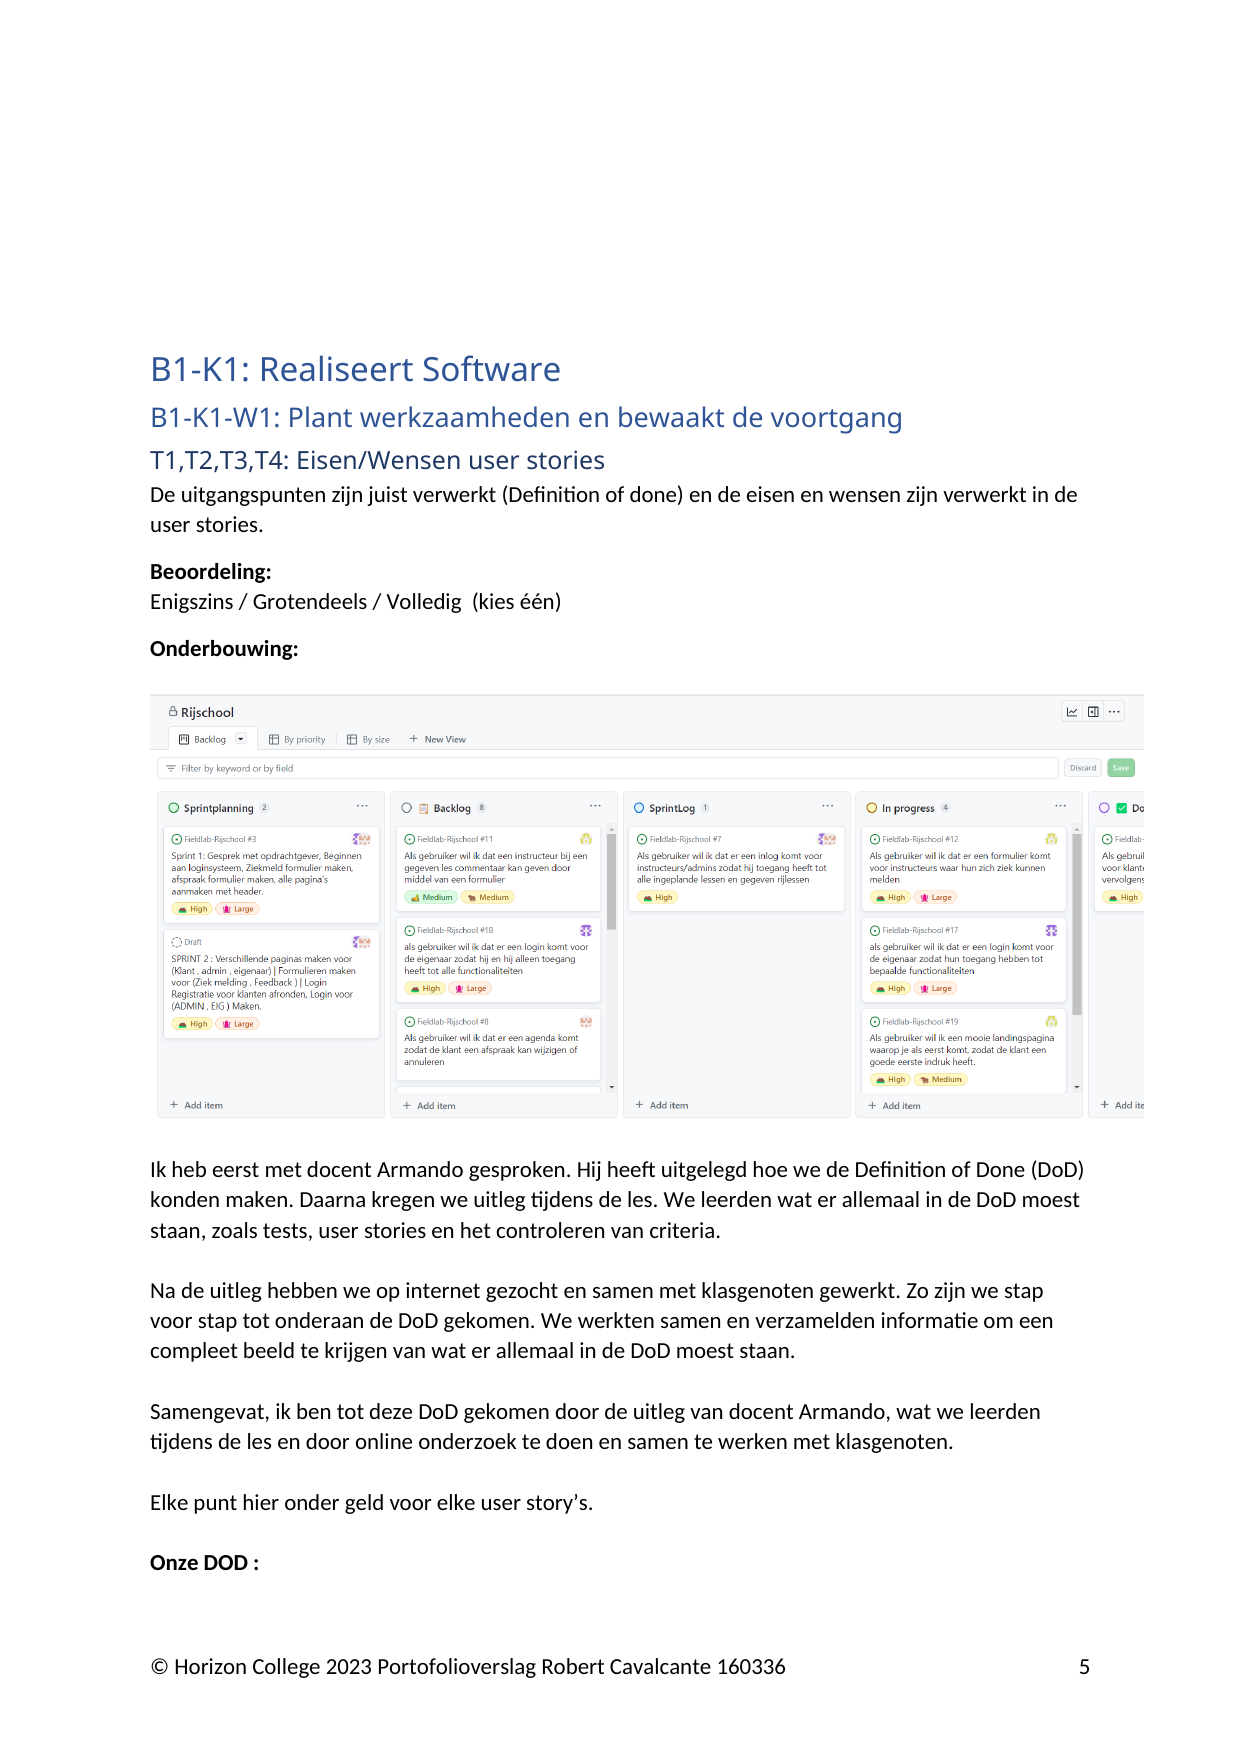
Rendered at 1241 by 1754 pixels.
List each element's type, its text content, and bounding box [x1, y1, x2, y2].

text T1,T2,T3,T4: Eisen/Wensen user stories [150, 443, 1090, 477]
text Elke punt hier onder geld voor elke user story’s. [150, 1488, 1090, 1516]
picture [150, 694, 1144, 1123]
text B1-K1-W1: Plant werkzaamheden en bewaakt de voortgang [150, 399, 1090, 436]
text Beoordeling: [150, 557, 1090, 585]
text Onze DOD : [150, 1548, 1090, 1576]
text Na de uitleg hebben we op internet gezocht en samen met klasgenoten gewerkt. Zo zijn we stap voor stap tot onderaan de DoD gekomen. We werkten samen en verzamelden informatie om een compleet beeld te krijgen van wat er allemaal in de DoD moest staan. [150, 1276, 1090, 1365]
text Samengevat, ik ben tot deze DoD gekomen door de uitleg van docent Armando, wat we leerden tijdens de les en door online onderzoek te doen en samen te werken met klasgenoten. [150, 1397, 1090, 1486]
text Ik heb eerst met docent Armando gesproken. Hij heeft uitgelegd hoe we de Definition of Done (DoD) konden maken. Daarna kregen we uitleg tijdens de les. We leerden wat er allemaal in de DoD moest staan, zoals tests, user stories en het controleren van criteria. [150, 1155, 1090, 1244]
text Onderbouwing: [150, 634, 1090, 662]
text De uitgangspunten zijn juist verwerkt (Definition of done) en de eisen en wensen zijn verwerkt in de user stories. [150, 480, 1090, 538]
text Enigszins / Grotendeels / Volledig (kies één) [150, 587, 1090, 615]
text B1-K1: Realiseert Software [150, 346, 1090, 391]
